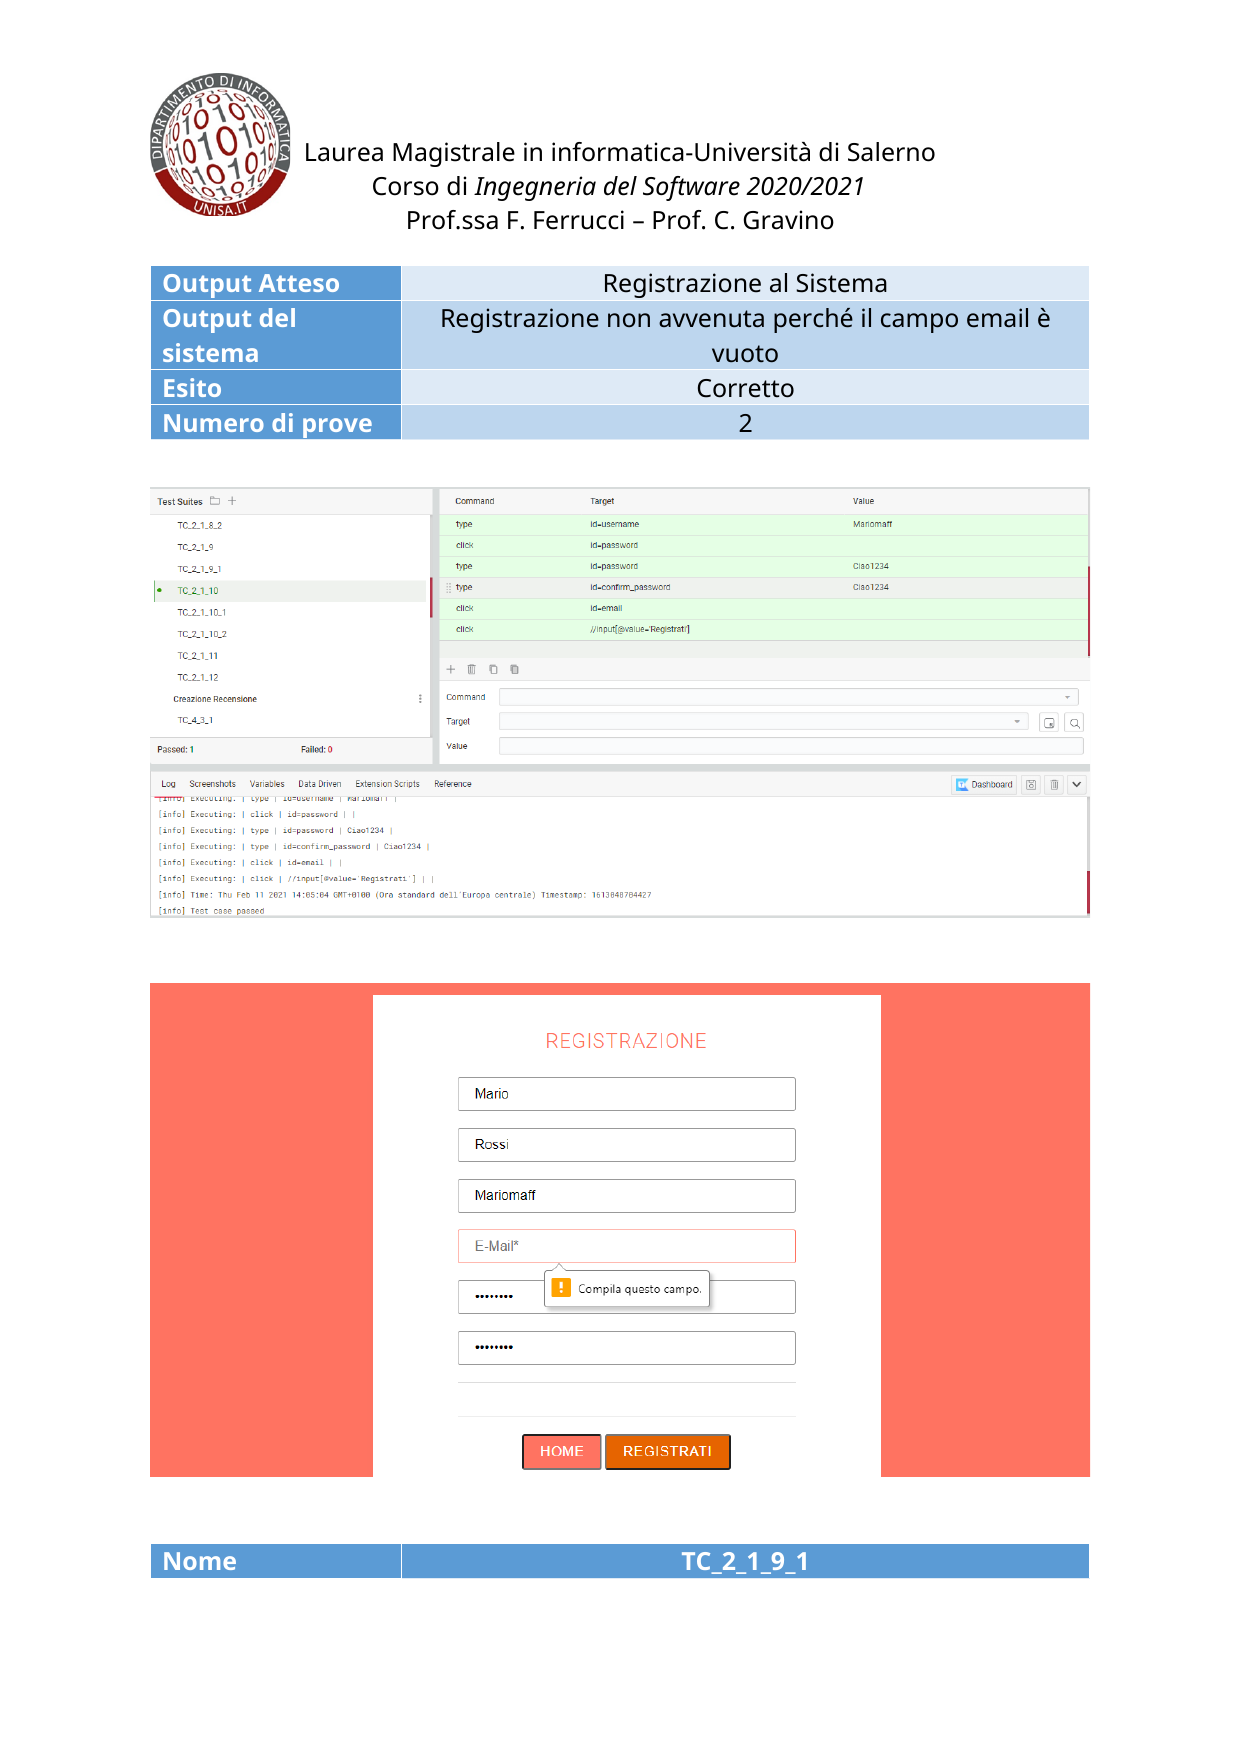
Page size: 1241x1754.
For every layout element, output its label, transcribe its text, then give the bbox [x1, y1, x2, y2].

table_header Nome [151, 1544, 401, 1578]
table_cell Registrazione non avvenuta perché il campo email è vuoto [402, 301, 1089, 369]
picture [149, 73, 290, 215]
table_cell Registrazione al Sistema [402, 266, 1089, 300]
table_header TC_2_1_9_1 [402, 1544, 1089, 1578]
table_cell Esito [151, 370, 401, 404]
table_cell Corretto [402, 370, 1089, 404]
table_cell Output Atteso [151, 266, 401, 300]
picture [150, 487, 1091, 918]
table_cell 2 [402, 405, 1089, 439]
picture [150, 983, 1091, 1477]
table_cell Numero di prove [151, 405, 401, 439]
table_cell Output del sistema [151, 301, 401, 369]
